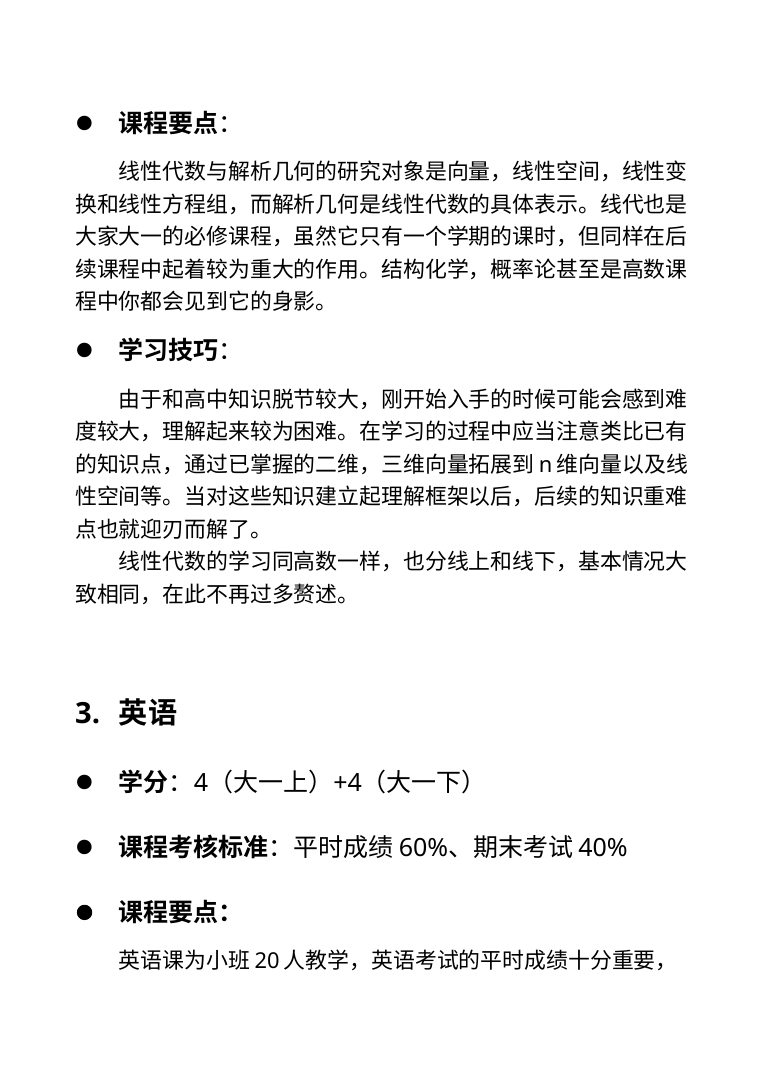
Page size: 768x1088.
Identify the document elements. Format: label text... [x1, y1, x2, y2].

text 线性代数与解析几何的研究对象是向量，线性空间，线性变换和线性方程组，而解析几何是线性代数的具体表示。线代也是大家大一的必修课程，虽然它只有一个学期的课时，但同样在后续课程中起着较为重大的作用。结构化学，概率论甚至是高数课程中你都会见到它的身影。 [75, 154, 693, 316]
list 课程要点： [75, 89, 693, 154]
list 学习技巧： [75, 316, 693, 381]
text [75, 943, 693, 976]
list 课程考核标准：平时成绩60%、期末考试40% [75, 813, 693, 878]
text 由于和高中知识脱节较大，刚开始入手的时候可能会感到难度较大，理解起来较为困难。在学习的过程中应当注意类比已有的知识点，通过已掌握的二维，三维向量拓展到n维向量以及线性空间等。当对这些知识建立起理解框架以后，后续的知识重难点也就迎刃而解了。 [75, 381, 693, 544]
list 学分：4（大一上）+4（大一下） [75, 748, 693, 813]
list 课程要点： [75, 878, 693, 943]
text 英语 [75, 678, 693, 743]
text 线性代数的学习同高数一样，也分线上和线下，基本情况大致相同，在此不再过多赘述。 [75, 544, 693, 609]
